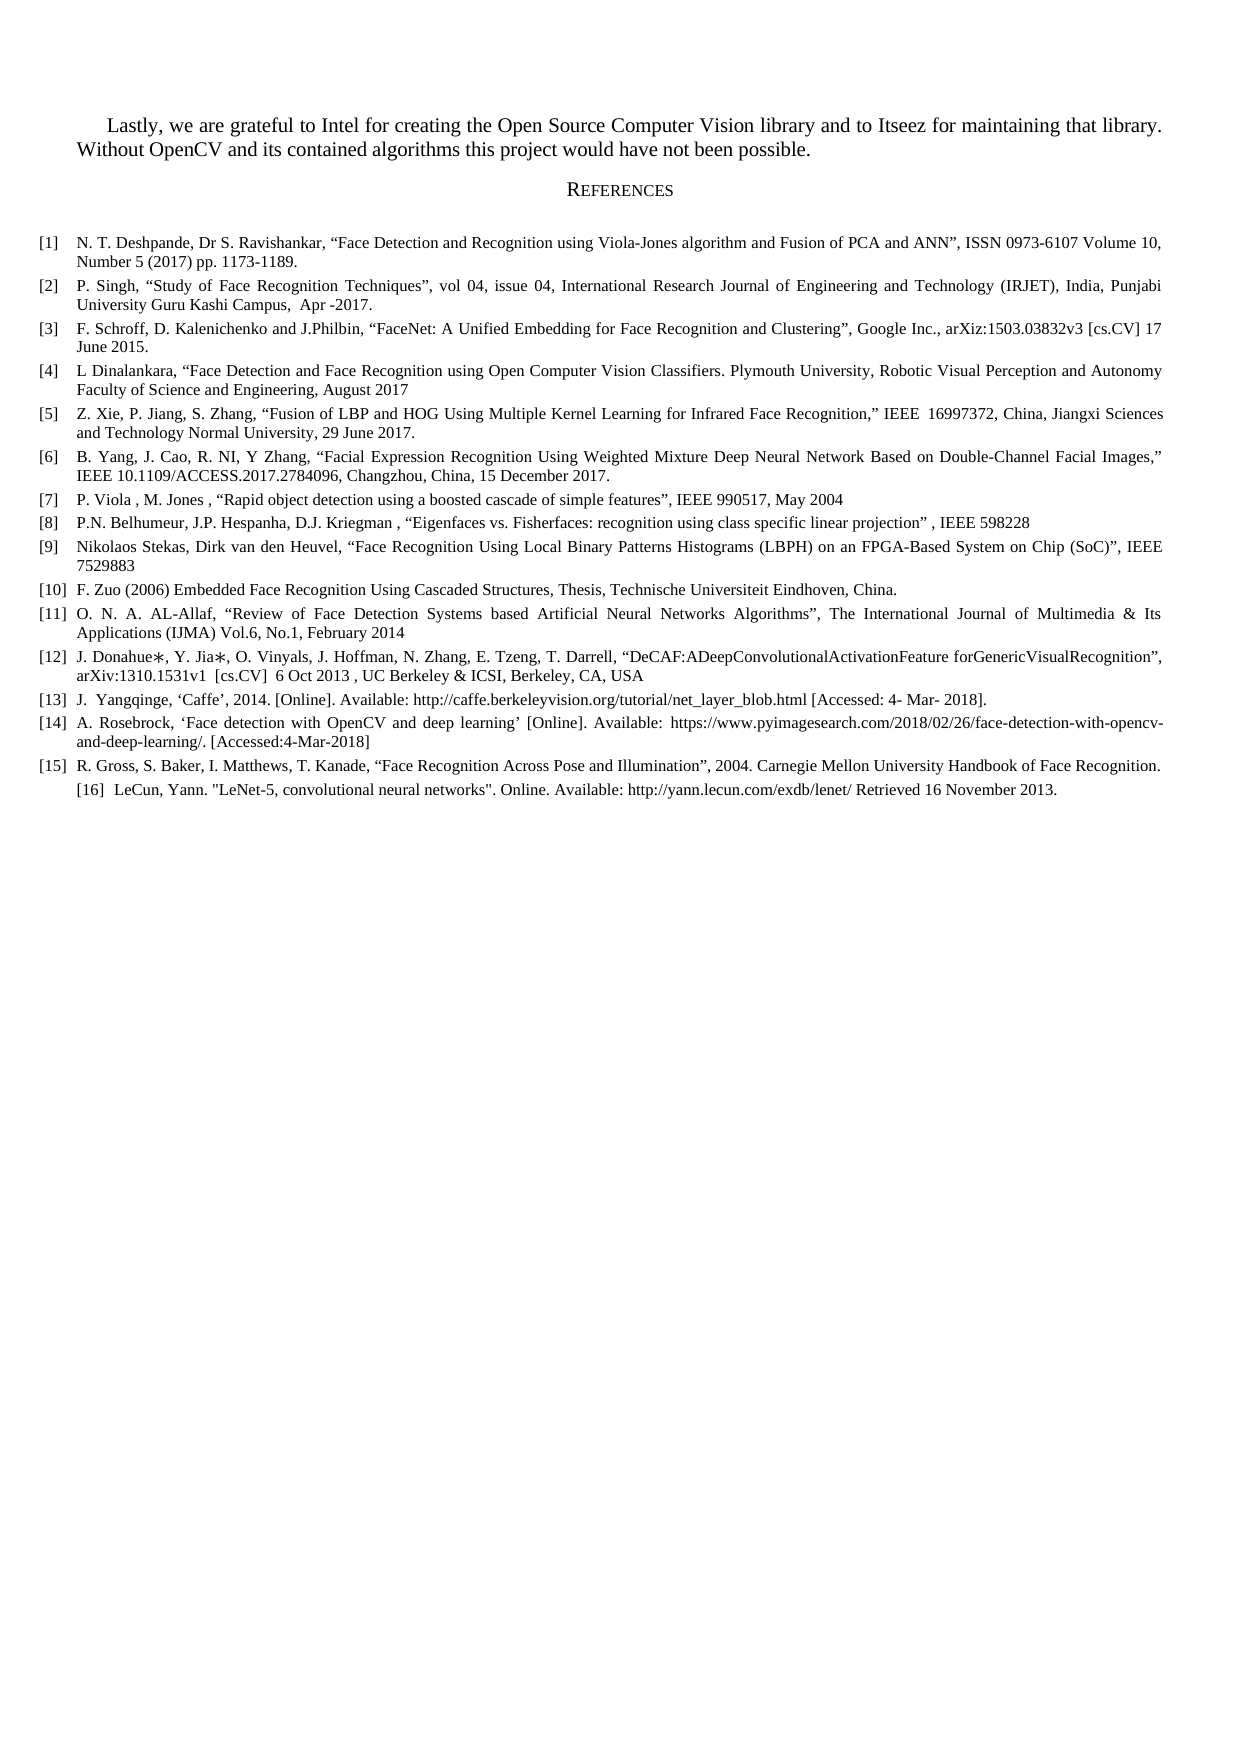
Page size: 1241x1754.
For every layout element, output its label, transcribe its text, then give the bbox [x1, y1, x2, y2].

text LeCun, Yann. "LeNet-5, convolutional neural networks". Online. Available: http://yann.lecun.com/exdb/lenet/ Retrieved 16 November 2013. [76, 781, 1164, 799]
subtitle References [76, 177, 1164, 201]
text L Dinalankara, “Face Detection and Face Recognition using Open Computer Vision Classifiers. Plymouth University, Robotic Visual Perception and Autonomy Faculty of Science and Engineering, August 2017 [39, 362, 1164, 399]
text F. Zuo (2006) Embedded Face Recognition Using Cascaded Structures, Thesis, Technische Universiteit Eindhoven, China. [39, 581, 1164, 599]
text J. Yangqinge, ‘Caffe’, 2014. [Online]. Available: http://caffe.berkeleyvision.org/tutorial/net_layer_blob.html [Accessed: 4- Mar- 2018]. [39, 690, 1164, 709]
text Nikolaos Stekas, Dirk van den Heuvel, “Face Recognition Using Local Binary Patterns Histograms (LBPH) on an FPGA-Based System on Chip (SoC)”, IEEE 7529883 [39, 538, 1164, 575]
text O. N. A. AL-Allaf, “Review of Face Detection Systems based Artificial Neural Networks Algorithms”, The International Journal of Multimedia & Its Applications (IJMA) Vol.6, No.1, February 2014 [39, 604, 1164, 642]
text Lastly, we are grateful to Intel for creating the Open Source Computer Vision library and to Itseez for maintaining that library. Without OpenCV and its contained algorithms this project would have not been possible. [76, 112, 1164, 161]
text P.N. Belhumeur, J.P. Hespanha, D.J. Kriegman , “Eigenfaces vs. Fisherfaces: recognition using class specific linear projection” , IEEE 598228 [39, 514, 1164, 533]
text Z. Xie, P. Jiang, S. Zhang, “Fusion of LBP and HOG Using Multiple Kernel Learning for Infrared Face Recognition,” IEEE 16997372, China, Jiangxi Sciences and Technology Normal University, 29 June 2017. [39, 404, 1164, 442]
text A. Rosebrock, ‘Face detection with OpenCV and deep learning’ [Online]. Available: https://www.pyimagesearch.com/2018/02/26/face-detection-with-opencv-and-deep-learning/. [Accessed:4-Mar-2018] [39, 714, 1164, 751]
text P. Singh, “Study of Face Recognition Techniques”, vol 04, issue 04, International Research Journal of Engineering and Technology (IRJET), India, Punjabi University Guru Kashi Campus, Apr -2017. [39, 276, 1164, 314]
text J. Donahue∗, Y. Jia∗, O. Vinyals, J. Hoffman, N. Zhang, E. Tzeng, T. Darrell, “DeCAF:ADeepConvolutionalActivationFeature forGenericVisualRecognition”, arXiv:1310.1531v1 [cs.CV] 6 Oct 2013 , UC Berkeley & ICSI, Berkeley, CA, USA [39, 647, 1164, 685]
text P. Viola , M. Jones , “Rapid object detection using a boosted cascade of simple features”, IEEE 990517, May 2004 [39, 490, 1164, 509]
text B. Yang, J. Cao, R. NI, Y Zhang, “Facial Expression Recognition Using Weighted Mixture Deep Neural Network Based on Double-Channel Facial Images,” IEEE 10.1109/ACCESS.2017.2784096, Changzhou, China, 15 December 2017. [39, 447, 1164, 485]
text N. T. Deshpande, Dr S. Ravishankar, “Face Detection and Recognition using Viola-Jones algorithm and Fusion of PCA and ANN”, ISSN 0973-6107 Volume 10, Number 5 (2017) pp. 1173-1189. [39, 234, 1164, 271]
text R. Gross, S. Baker, I. Matthews, T. Kanade, “Face Recognition Across Pose and Illumination”, 2004. Carnegie Mellon University Handbook of Face Recognition. [39, 757, 1164, 775]
text F. Schroff, D. Kalenichenko and J.Philbin, “FaceNet: A Unified Embedding for Face Recognition and Clustering”, Google Inc., arXiz:1503.03832v3 [cs.CV] 17 June 2015. [39, 319, 1164, 357]
